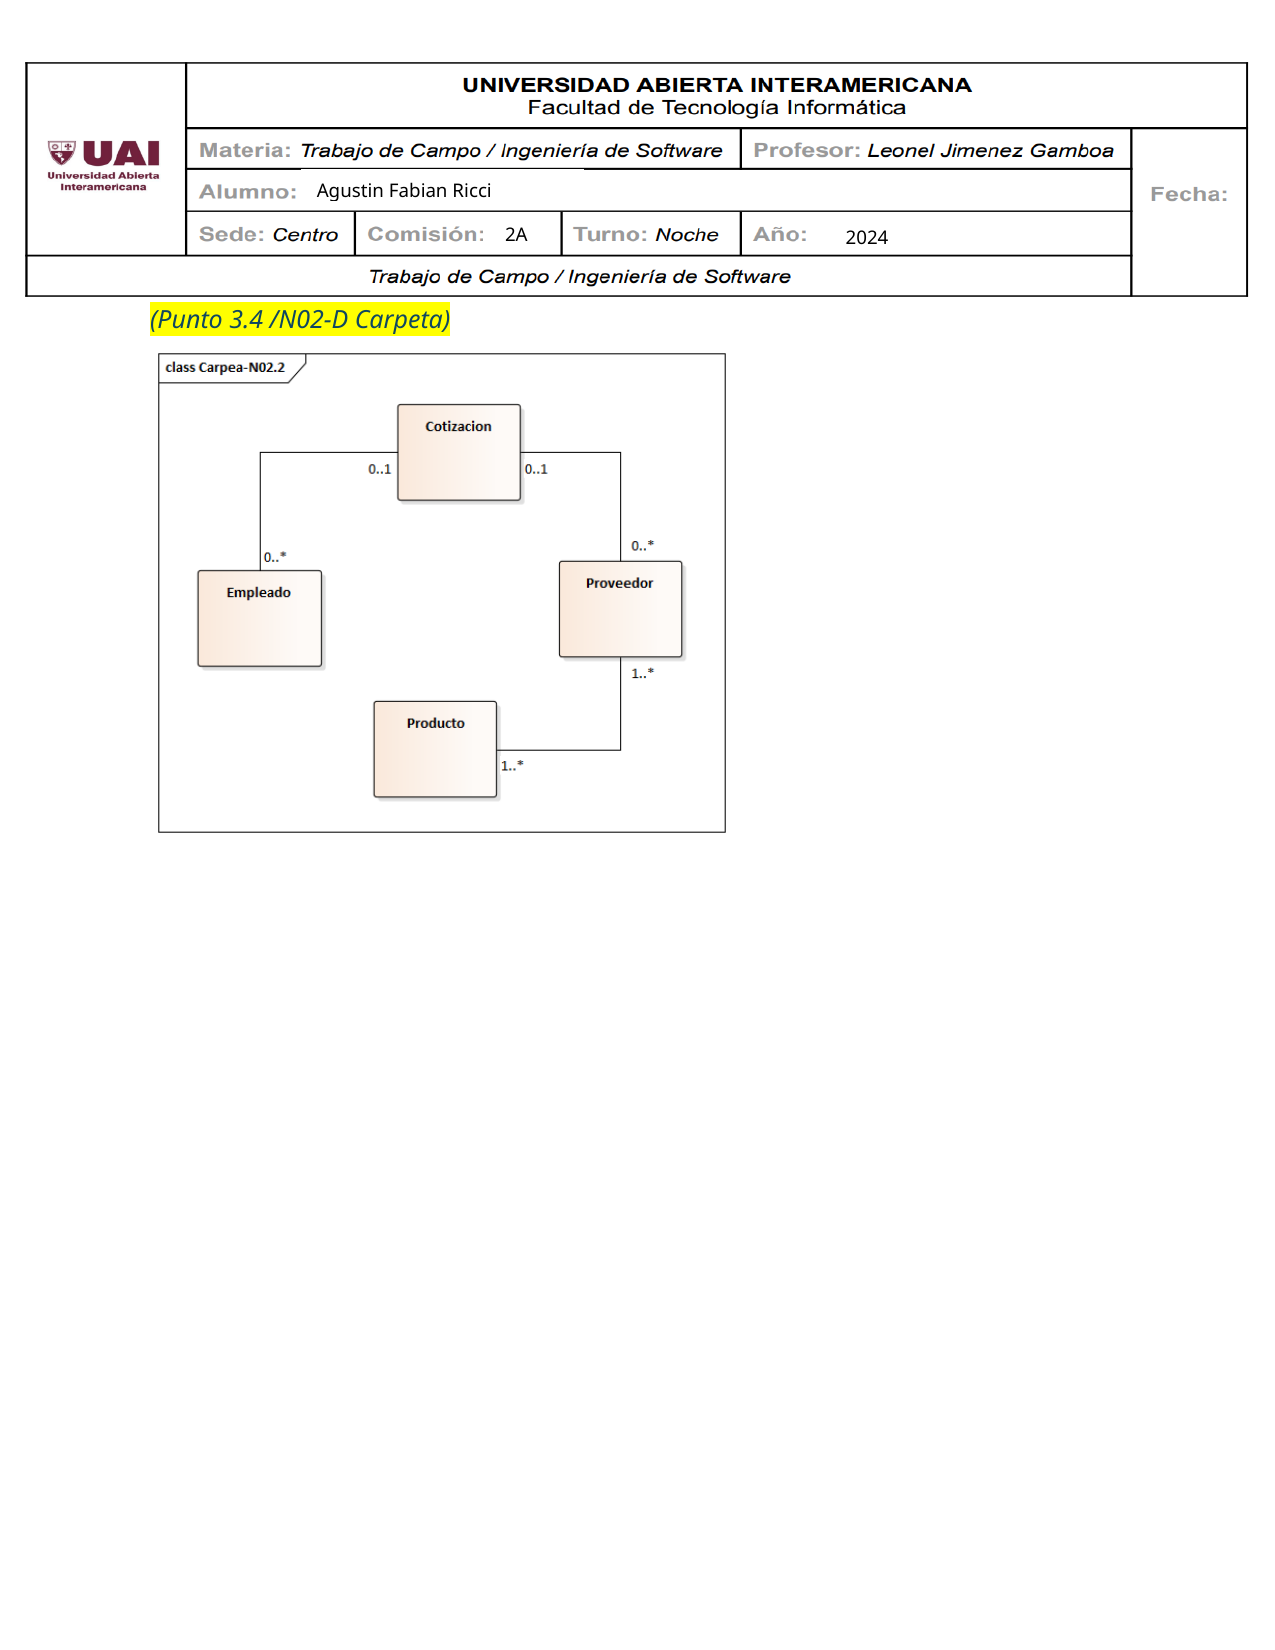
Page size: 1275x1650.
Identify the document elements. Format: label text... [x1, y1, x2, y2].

picture [19, 60, 1249, 297]
picture [150, 345, 733, 840]
text (Punto 3.4 /N02-D Carpeta) [150, 150, 1125, 336]
